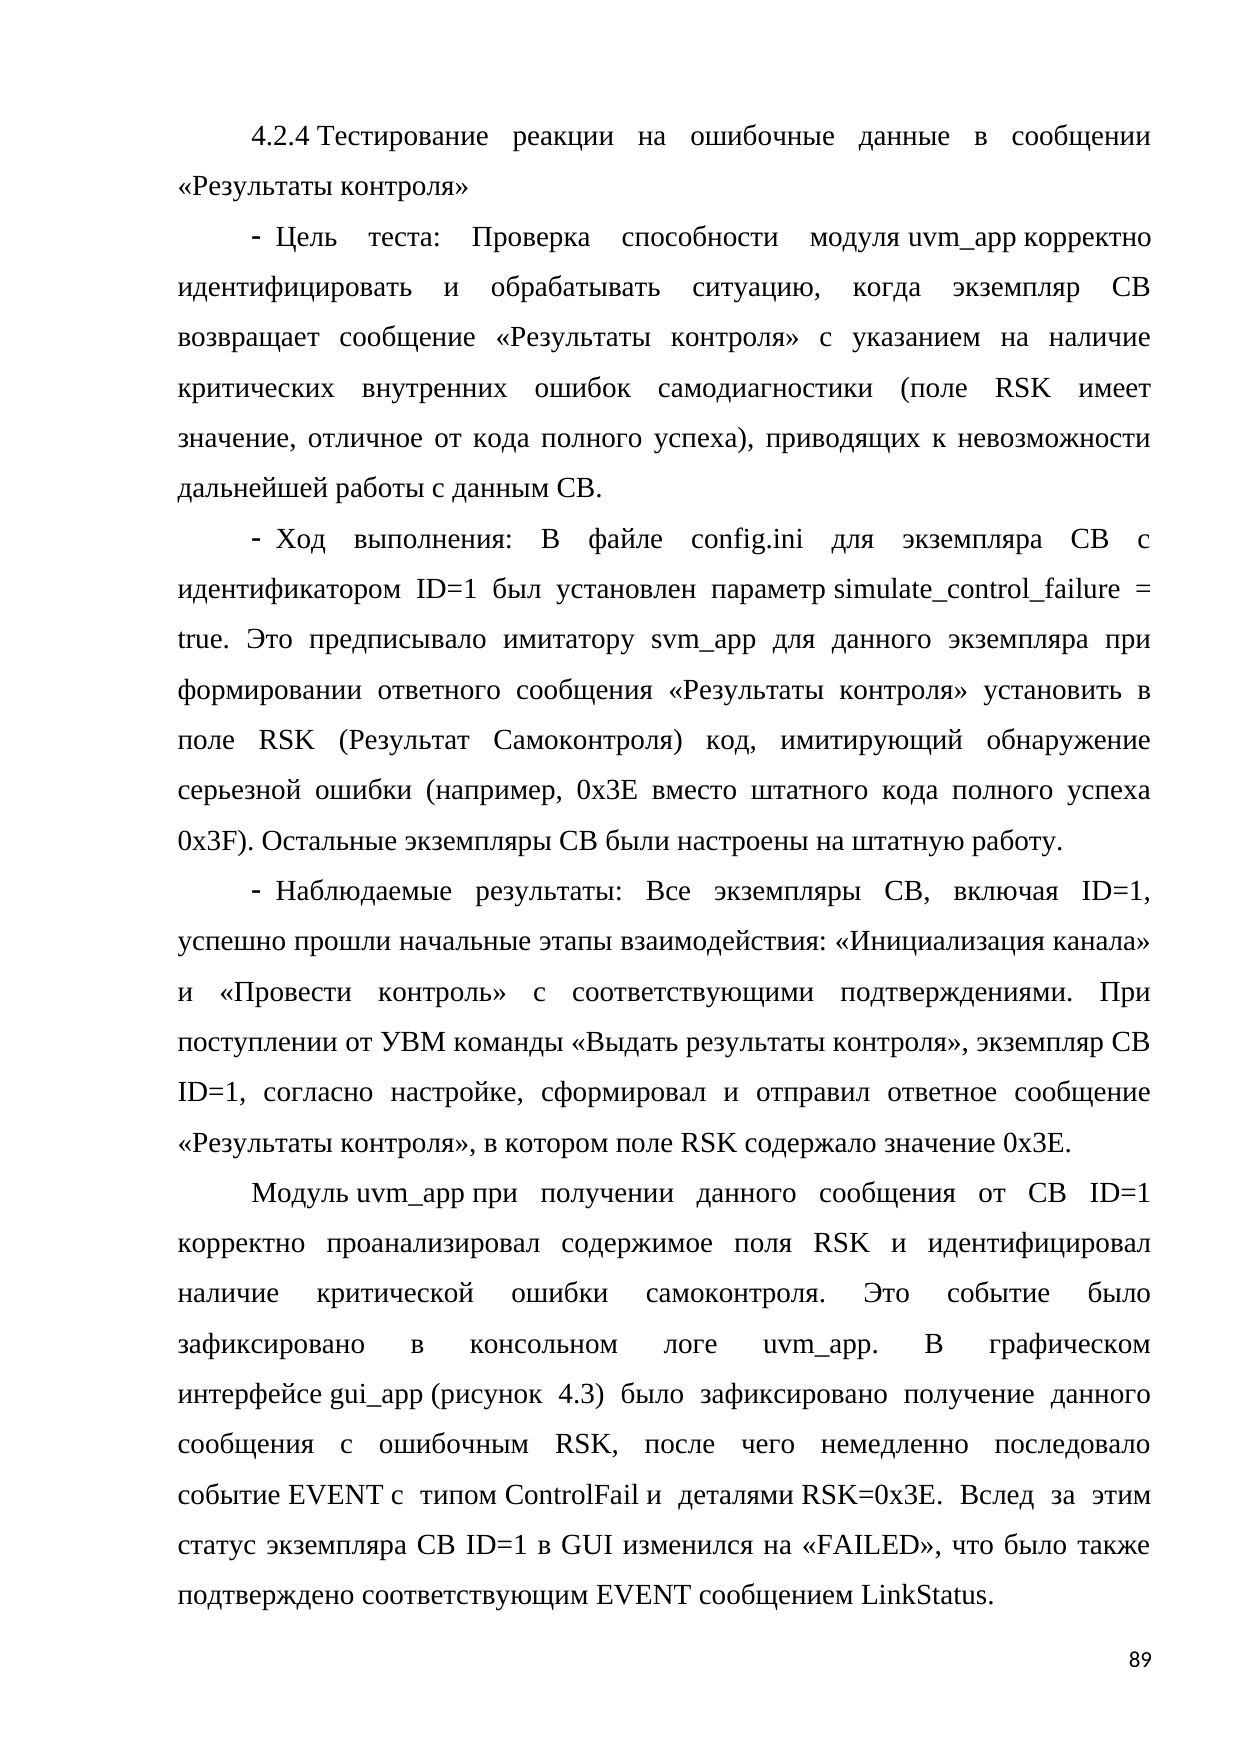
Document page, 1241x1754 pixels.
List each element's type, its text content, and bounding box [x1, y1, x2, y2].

text Тестирование реакции на ошибочные данные в сообщении «Результаты контроля» [177, 118, 1152, 202]
text Ход выполнения: В файле config.ini для экземпляра СВ с идентификатором ID=1 был установлен параметр simulate_control_failure = true. Это предписывало имитатору svm_app для данного экземпляра при формировании ответного сообщения «Результаты контроля» установить в поле RSK (Результат Самоконтроля) код, имитирующий обнаружение серьезной ошибки (например, 0x3E вместо штатного кода полного успеха 0x3F). Остальные экземпляры СВ были настроены на штатную работу. [177, 521, 1152, 856]
text Модуль uvm_app при получении данного сообщения от СВ ID=1 корректно проанализировал содержимое поля RSK и идентифицировал наличие критической ошибки самоконтроля. Это событие было зафиксировано в консольном логе uvm_app. В графическом интерфейсе gui_app (рисунок 4.3) было зафиксировано получение данного сообщения с ошибочным RSK, после чего немедленно последовало событие EVENT с типом ControlFail и деталями RSK=0x3E. Вслед за этим статус экземпляра СВ ID=1 в GUI изменился на «FAILED», что было также подтверждено соответствующим EVENT сообщением LinkStatus. [177, 1175, 1152, 1611]
text Наблюдаемые результаты: Все экземпляры СВ, включая ID=1, успешно прошли начальные этапы взаимодействия: «Инициализация канала» и «Провести контроль» с соответствующими подтверждениями. При поступлении от УВМ команды «Выдать результаты контроля», экземпляр СВ ID=1, согласно настройке, сформировал и отправил ответное сообщение «Результаты контроля», в котором поле RSK содержало значение 0x3E. [177, 873, 1152, 1158]
text Цель теста: Проверка способности модуля uvm_app корректно идентифицировать и обрабатывать ситуацию, когда экземпляр СВ возвращает сообщение «Результаты контроля» с указанием на наличие критических внутренних ошибок самодиагностики (поле RSK имеет значение, отличное от кода полного успеха), приводящих к невозможности дальнейшей работы с данным СВ. [177, 219, 1152, 504]
